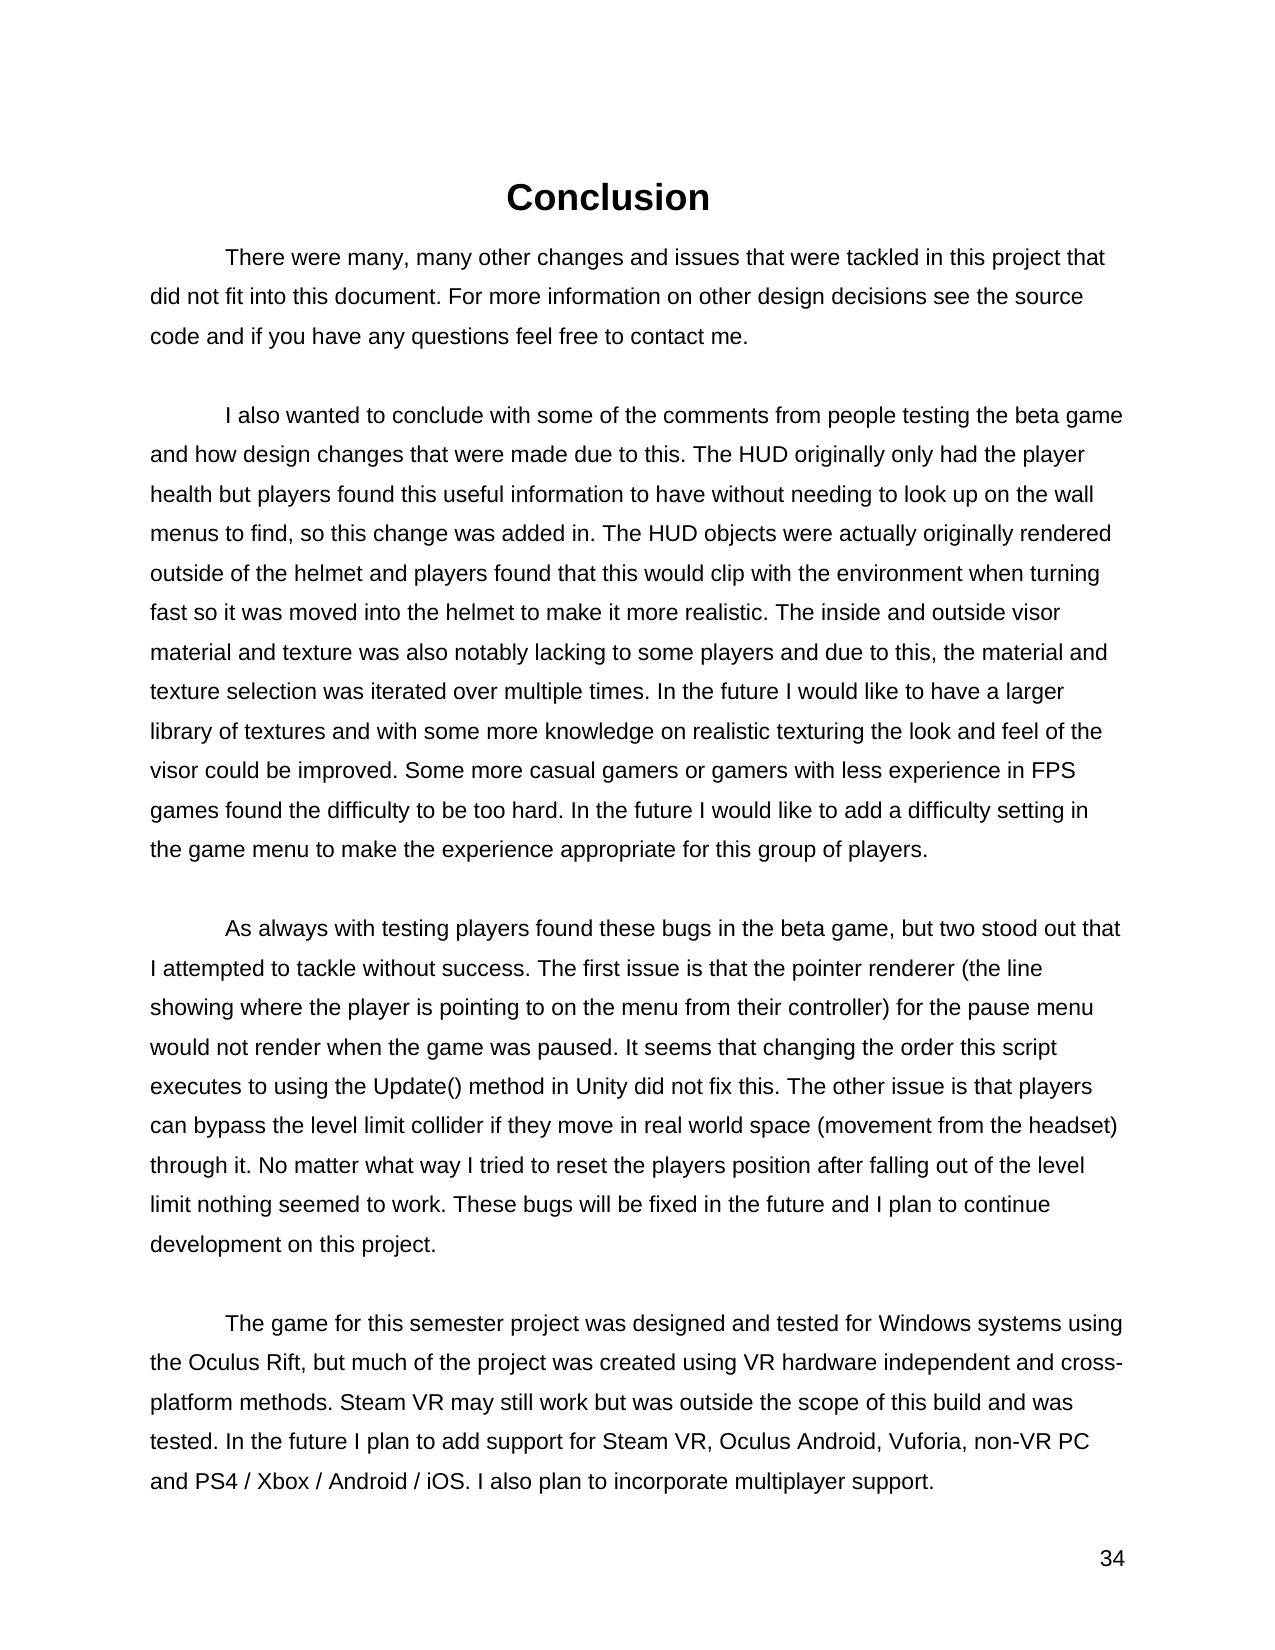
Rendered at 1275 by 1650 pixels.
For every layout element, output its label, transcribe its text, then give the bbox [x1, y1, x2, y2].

text I also wanted to conclude with some of the comments from people testing the beta game and how design changes that were made due to this. The HUD originally only had the player health but players found this useful information to have without needing to look up on the wall menus to find, so this change was added in. The HUD objects were actually originally rendered outside of the helmet and players found that this would clip with the environment when turning fast so it was moved into the helmet to make it more realistic. The inside and outside visor material and texture was also notably lacking to some players and due to this, the material and texture selection was iterated over multiple times. In the future I would like to have a larger library of textures and with some more knowledge on realistic texturing the look and feel of the visor could be improved. Some more casual gamers or gamers with less experience in FPS games found the difficulty to be too hard. In the future I would like to add a difficulty setting in the game menu to make the experience appropriate for this group of players. [150, 402, 1125, 862]
text The game for this semester project was designed and tested for Windows systems using the Oculus Rift, but much of the project was created using VR hardware independent and cross-platform methods. Steam VR may still work but was outside the scope of this build and was tested. In the future I plan to add support for Steam VR, Oculus Android, Vuforia, non-VR PC and PS4 / Xbox / Android / iOS. I also plan to incorporate multiplayer support. [150, 1310, 1125, 1494]
text As always with testing players found these bugs in the beta game, but two stood out that I attempted to tackle without success. The first issue is that the pointer renderer (the line showing where the player is pointing to on the menu from their controller) for the pause menu would not render when the game was paused. It seems that changing the order this script executes to using the Update() method in Unity did not fix this. The other issue is that players can bypass the level limit collider if they move in real world space (movement from the headset) through it. No matter what way I tried to reset the players position after falling out of the level limit nothing seemed to work. These bugs will be fixed in the future and I plan to continue development on this project. [150, 915, 1125, 1257]
subtitle Conclusion [150, 175, 1067, 218]
text There were many, many other changes and issues that were tackled in this project that did not fit into this document. For more information on other design decisions see the source code and if you have any questions feel free to contact me. [150, 244, 1125, 349]
